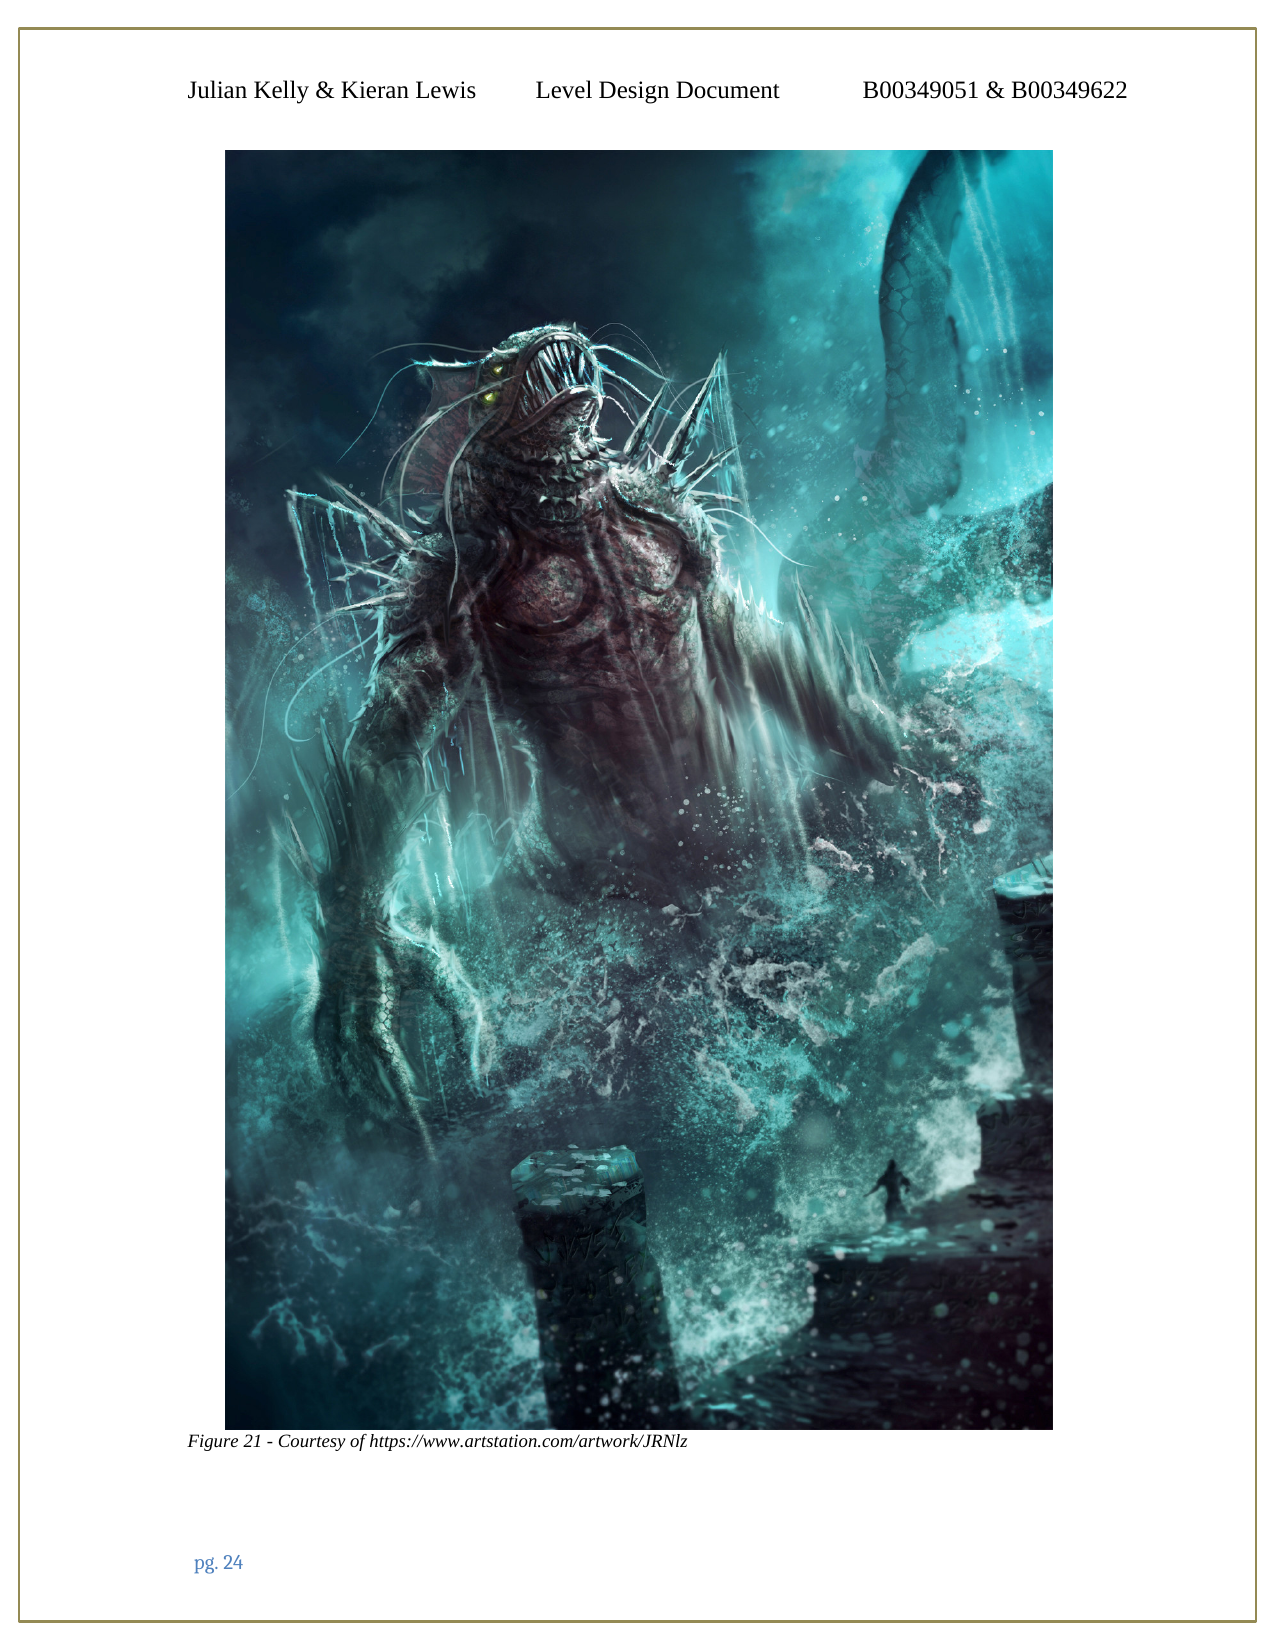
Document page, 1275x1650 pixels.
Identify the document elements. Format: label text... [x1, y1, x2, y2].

picture [225, 150, 1053, 1430]
text Figure 21 - Courtesy of https://www.artstation.com/artwork/JRNlz [187, 1430, 1087, 1451]
